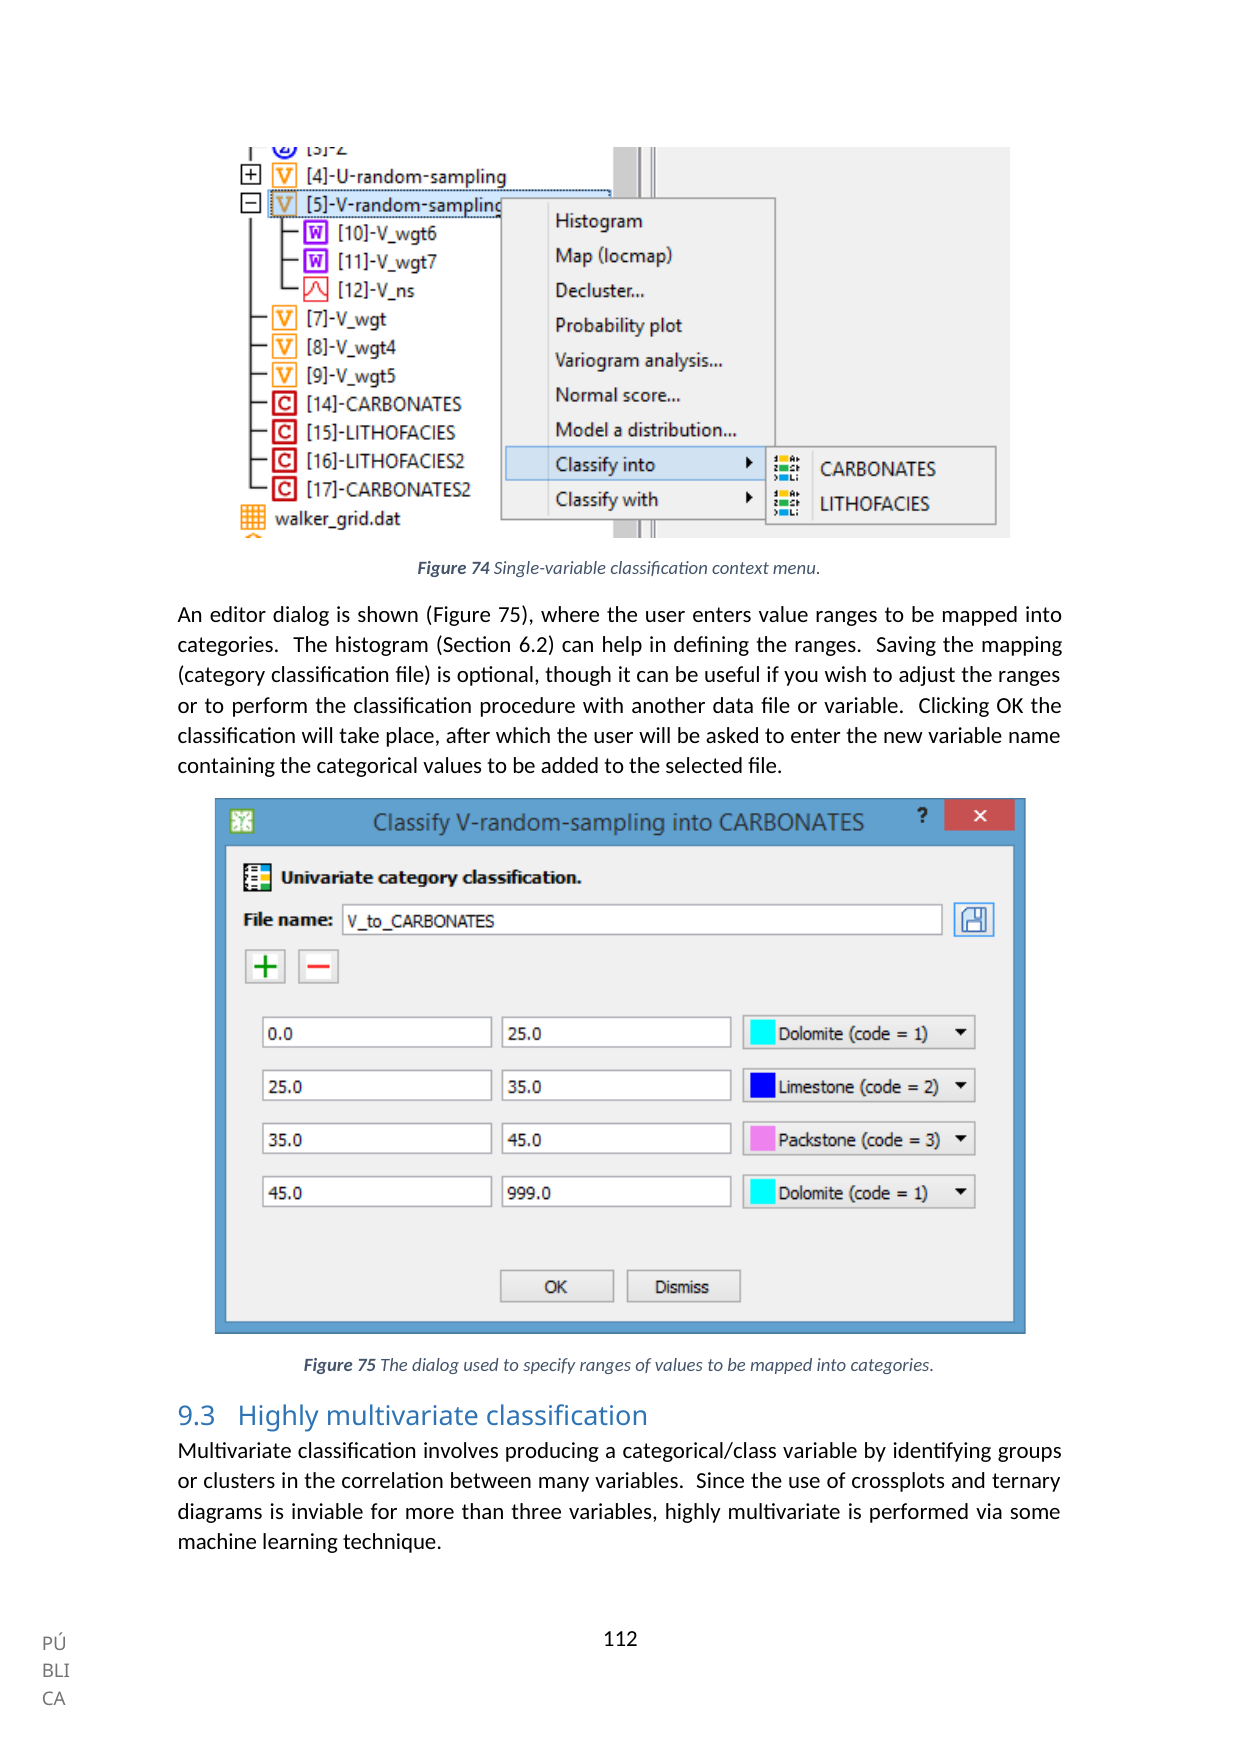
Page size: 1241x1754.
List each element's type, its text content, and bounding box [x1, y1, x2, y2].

picture [230, 147, 1011, 538]
text An editor dialog is shown (Figure 74), where the user enters value ranges to be mapped into categories. The histogram (Section 6.2) can help in defining the ranges. Saving the mapping (category classification file) is optional, though it can be useful if you wish to adjust the ranges or to perform the classification procedure with another data file or variable. Clicking OK the classification will take place, after which the user will be asked to enter the new variable name containing the categorical values to be added to the selected file. [177, 600, 1063, 779]
text Figure 75 The dialog used to specify ranges of values to be mapped into categories. [177, 1353, 1063, 1376]
picture [214, 798, 1026, 1334]
subtitle Highly multivariate classification [177, 1397, 1063, 1433]
text Figure 74 Single-variable classification context menu. [177, 556, 1063, 579]
text Multivariate classification involves producing a categorical/class variable by identifying groups or clusters in the correlation between many variables. Since the use of crossplots and ternary diagrams is inviable for more than three variables, highly multivariate is performed via some machine learning technique. [177, 1436, 1063, 1555]
